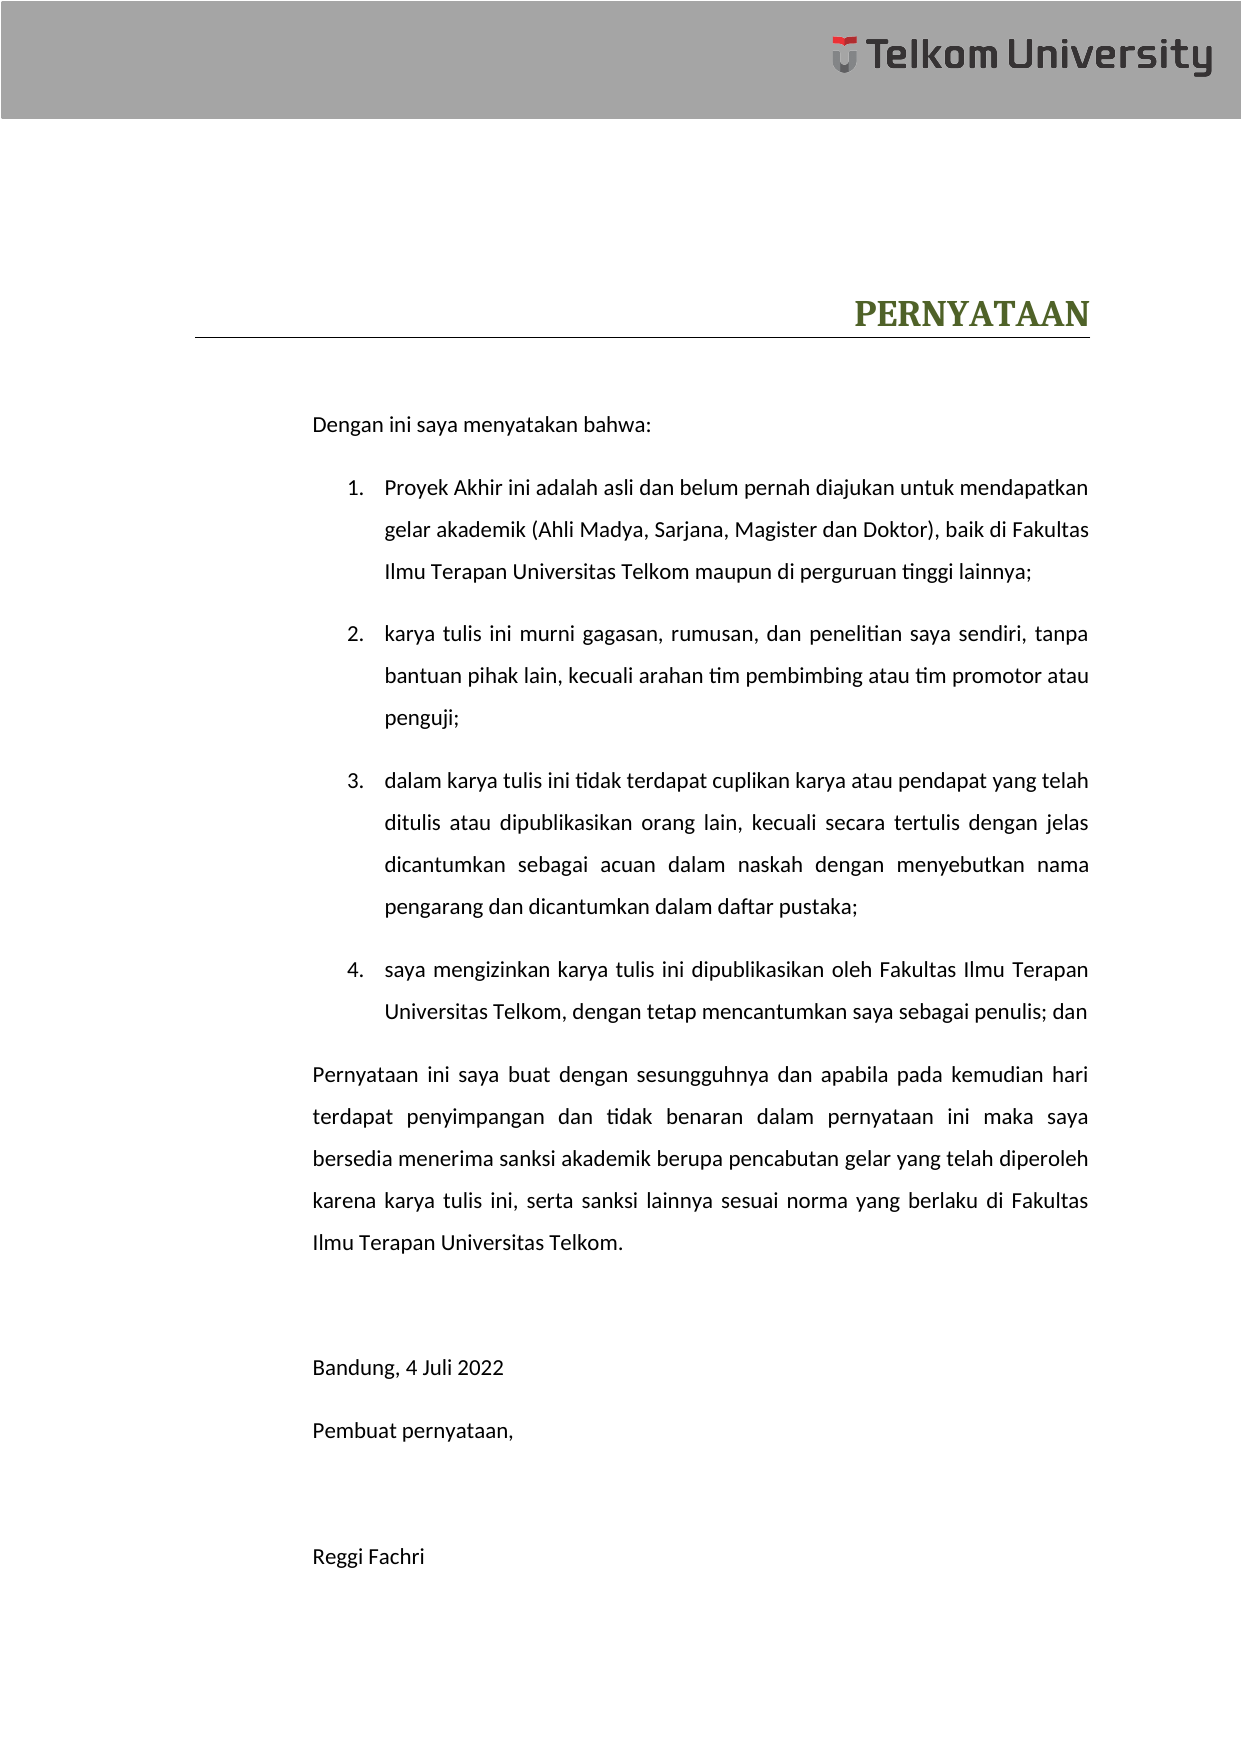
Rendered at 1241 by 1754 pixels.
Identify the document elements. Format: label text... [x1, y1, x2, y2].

text Dengan ini saya menyatakan bahwa: [312, 410, 1090, 438]
list saya mengizinkan karya tulis ini dipublikasikan oleh Fakultas Ilmu Terapan Universitas Telkom, dengan tetap mencantumkan saya sebagai penulis; dan [347, 955, 1090, 1025]
subtitle PERNYATAAN [195, 292, 1090, 337]
list karya tulis ini murni gagasan, rumusan, dan penelitian saya sendiri, tanpa bantuan pihak lain, kecuali arahan tim pembimbing atau tim promotor atau penguji; [347, 619, 1090, 732]
list Proyek Akhir ini adalah asli dan belum pernah diajukan untuk mendapatkan gelar akademik (Ahli Madya, Sarjana, Magister dan Doktor), baik di Fakultas Ilmu Terapan Universitas Telkom maupun di perguruan tinggi lainnya; [347, 473, 1090, 585]
picture [832, 36, 1212, 77]
text Reggi Fachri [312, 1542, 1090, 1570]
list dalam karya tulis ini tidak terdapat cuplikan karya atau pendapat yang telah ditulis atau dipublikasikan orang lain, kecuali secara tertulis dengan jelas dicantumkan sebagai acuan dalam naskah dengan menyebutkan nama pengarang dan dicantumkan dalam daftar pustaka; [347, 766, 1090, 920]
list Pernyataan ini saya buat dengan sesungguhnya dan apabila pada kemudian hari terdapat penyimpangan dan tidak benaran dalam pernyataan ini maka saya bersedia menerima sanksi akademik berupa pencabutan gelar yang telah diperoleh karena karya tulis ini, serta sanksi lainnya sesuai norma yang berlaku di Fakultas Ilmu Terapan Universitas Telkom. [312, 1060, 1090, 1256]
text Pembuat pernyataan, [312, 1416, 1090, 1444]
text Bandung, 4 Juli 2022 [312, 1353, 1090, 1381]
